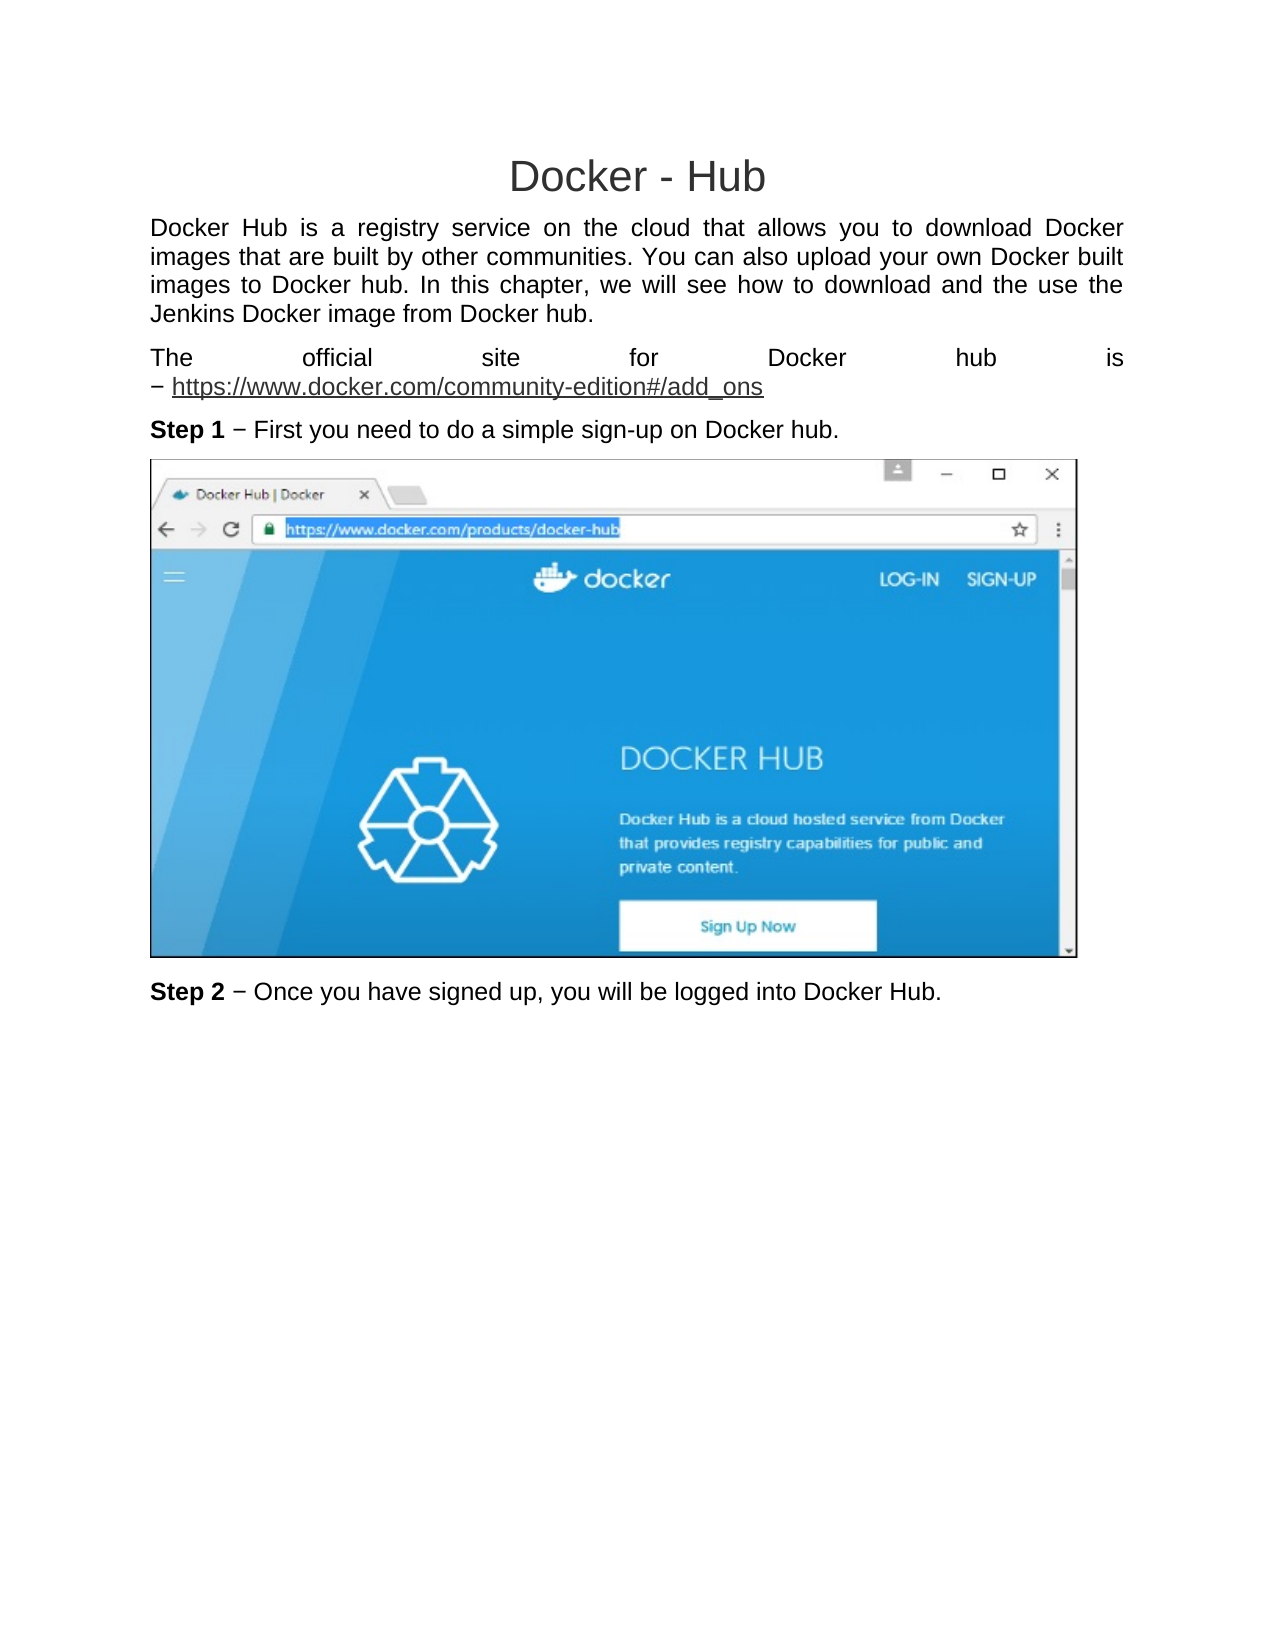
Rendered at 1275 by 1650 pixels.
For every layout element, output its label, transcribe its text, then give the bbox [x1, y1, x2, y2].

subtitle Docker - Hub [150, 150, 1125, 200]
text Step 1 − First you need to do a simple sign-up on Docker hub. [150, 415, 1125, 444]
text Step 2 − Once you have signed up, you will be logged into Docker Hub. [150, 977, 1125, 1006]
picture [150, 459, 1079, 958]
text The official site for Docker hub is − https://www.docker.com/community-edition#/add_ons [150, 343, 1125, 400]
text Docker Hub is a registry service on the cloud that allows you to download Docker images that are built by other communities. You can also upload your own Docker built images to Docker hub. In this chapter, we will see how to download and the use the Jenkins Docker image from Docker hub. [150, 213, 1125, 328]
